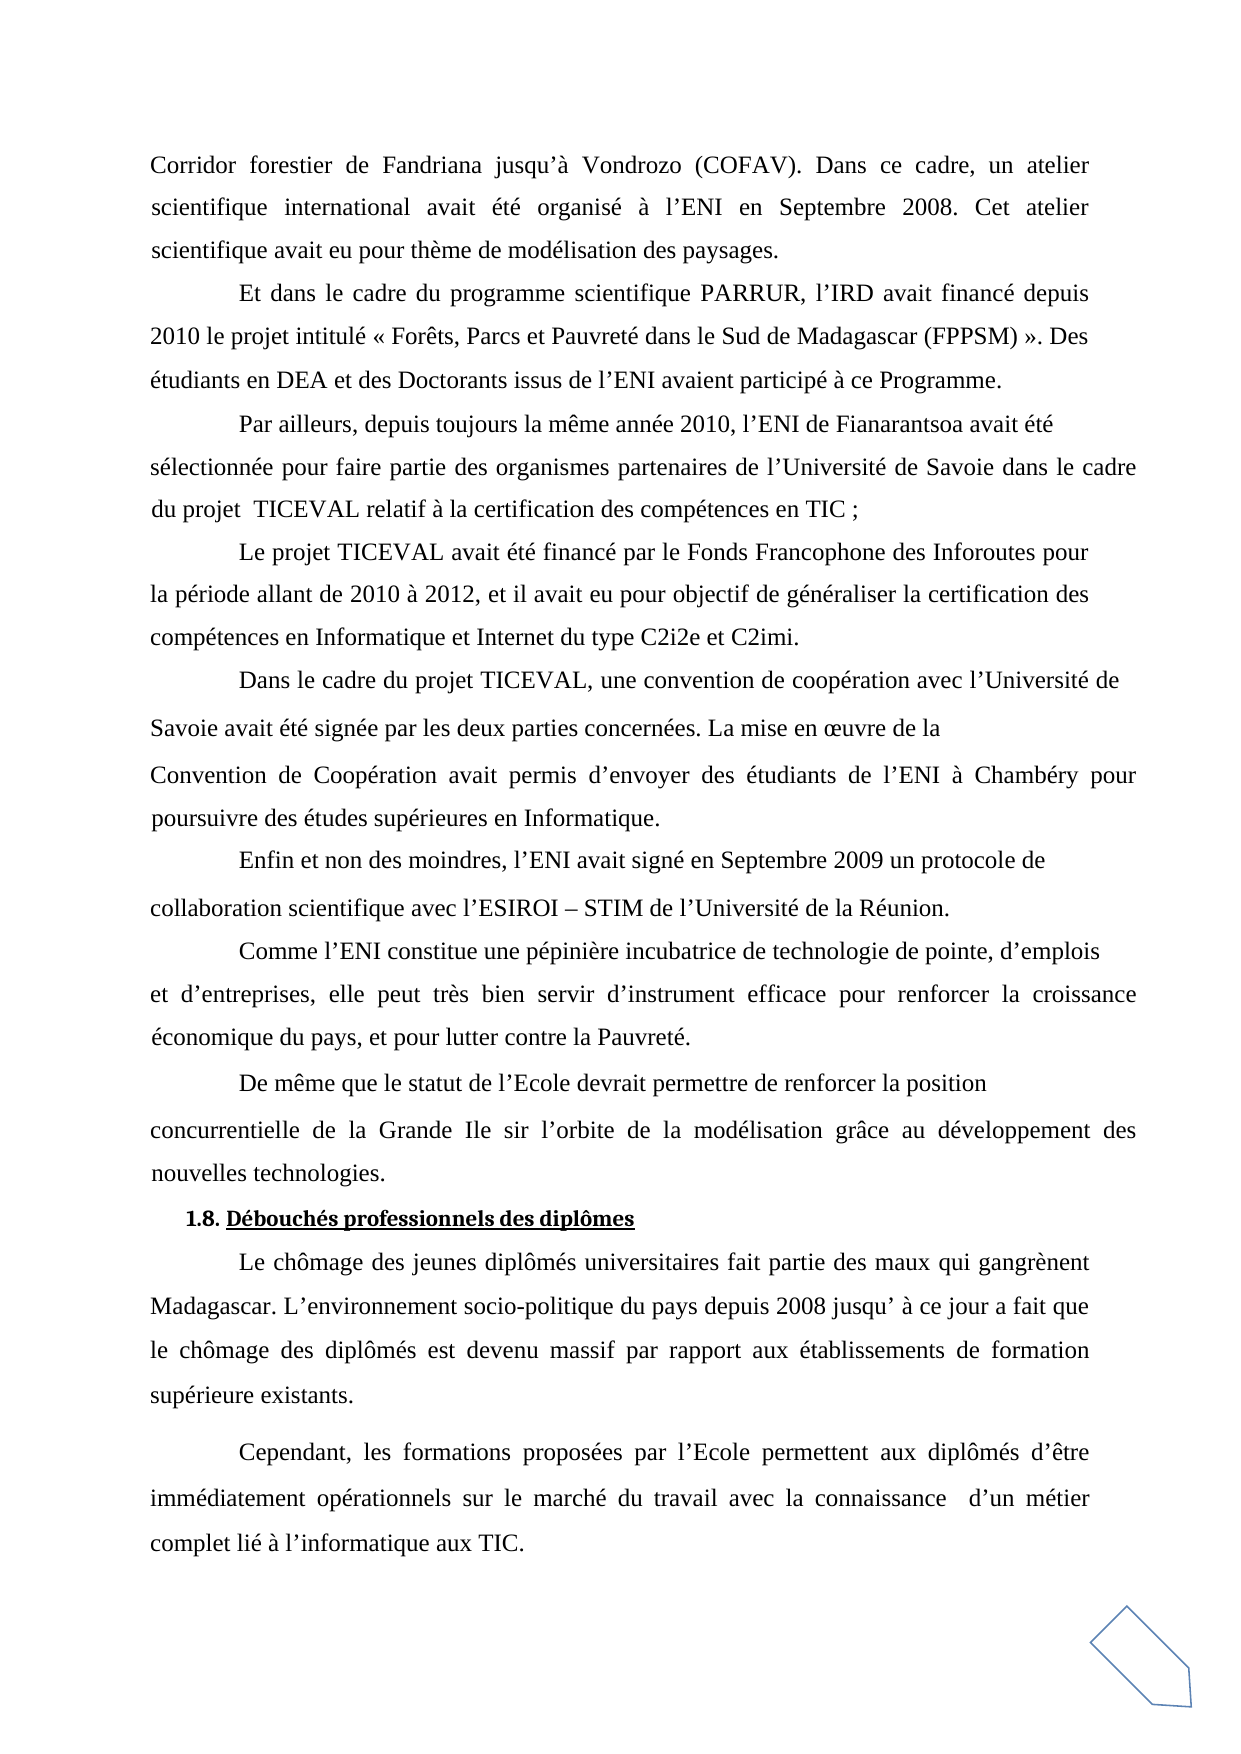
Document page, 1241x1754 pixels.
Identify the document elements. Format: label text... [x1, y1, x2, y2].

text De même que le statut de l’Ecole devrait permettre de renforcer la position [239, 1068, 1138, 1097]
text Enfin et non des moindres, l’ENI avait signé en Septembre 2009 un protocole de [239, 845, 1138, 874]
text sélectionnée pour faire partie des organismes partenaires de l’Université de Savoie dans le cadre du projet TICEVAL relatif à la certification des compétences en TIC ; [150, 452, 1138, 523]
text Le projet TICEVAL avait été financé par le Fonds Francophone des Inforoutes pour la période allant de 2010 à 2012, et il avait eu pour objectif de généraliser la certification des compétences en Informatique et Internet du type C2i2e et C2imi. [150, 537, 1089, 651]
text et d’entreprises, elle peut très bien servir d’instrument efficace pour renforcer la croissance économique du pays, et pour lutter contre la Pauvreté. [150, 979, 1138, 1050]
text concurrentielle de la Grande Ile sir l’orbite de la modélisation grâce au développement des nouvelles technologies. [150, 1115, 1138, 1187]
text collaboration scientifique avec l’ESIROI – STIM de l’Université de la Réunion. [150, 893, 1138, 922]
text Dans le cadre du projet TICEVAL, une convention de coopération avec l’Université de Savoie avait été signée par les deux parties concernées. La mise en œuvre de la [150, 666, 1120, 741]
text Corridor forestier de Fandriana jusqu’à Vondrozo (COFAV). Dans ce cadre, un atelier scientifique international avait été organisé à l’ENI en Septembre 2008. Cet atelier scientifique avait eu pour thème de modélisation des paysages. [150, 150, 1090, 264]
text Convention de Coopération avait permis d’envoyer des étudiants de l’ENI à Chambéry pour poursuivre des études supérieures en Informatique. [150, 760, 1138, 831]
text Le chômage des jeunes diplômés universitaires fait partie des maux qui gangrènent Madagascar. L’environnement socio-politique du pays depuis 2008 jusqu’ à ce jour a fait que le chômage des diplômés est devenu massif par rapport aux établissements de formation supérieure existants. [150, 1247, 1090, 1408]
text Comme l’ENI constitue une pépinière incubatrice de technologie de pointe, d’emplois [239, 936, 1138, 965]
text Cependant, les formations proposées par l’Ecole permettent aux diplômés d’être immédiatement opérationnels sur le marché du travail avec la connaissance d’un métier complet lié à l’informatique aux TIC. [150, 1437, 1090, 1556]
text Et dans le cadre du programme scientifique PARRUR, l’IRD avait financé depuis 2010 le projet intitulé « Forêts, Parcs et Pauvreté dans le Sud de Madagascar (FPPSM) ». Des étudiants en DEA et des Doctorants issus de l’ENI avaient participé à ce Programme. [150, 278, 1090, 394]
text Par ailleurs, depuis toujours la même année 2010, l’ENI de Fianarantsoa avait été [239, 409, 1138, 437]
text 1.8. Débouchés professionnels des diplômes [186, 1206, 1139, 1232]
